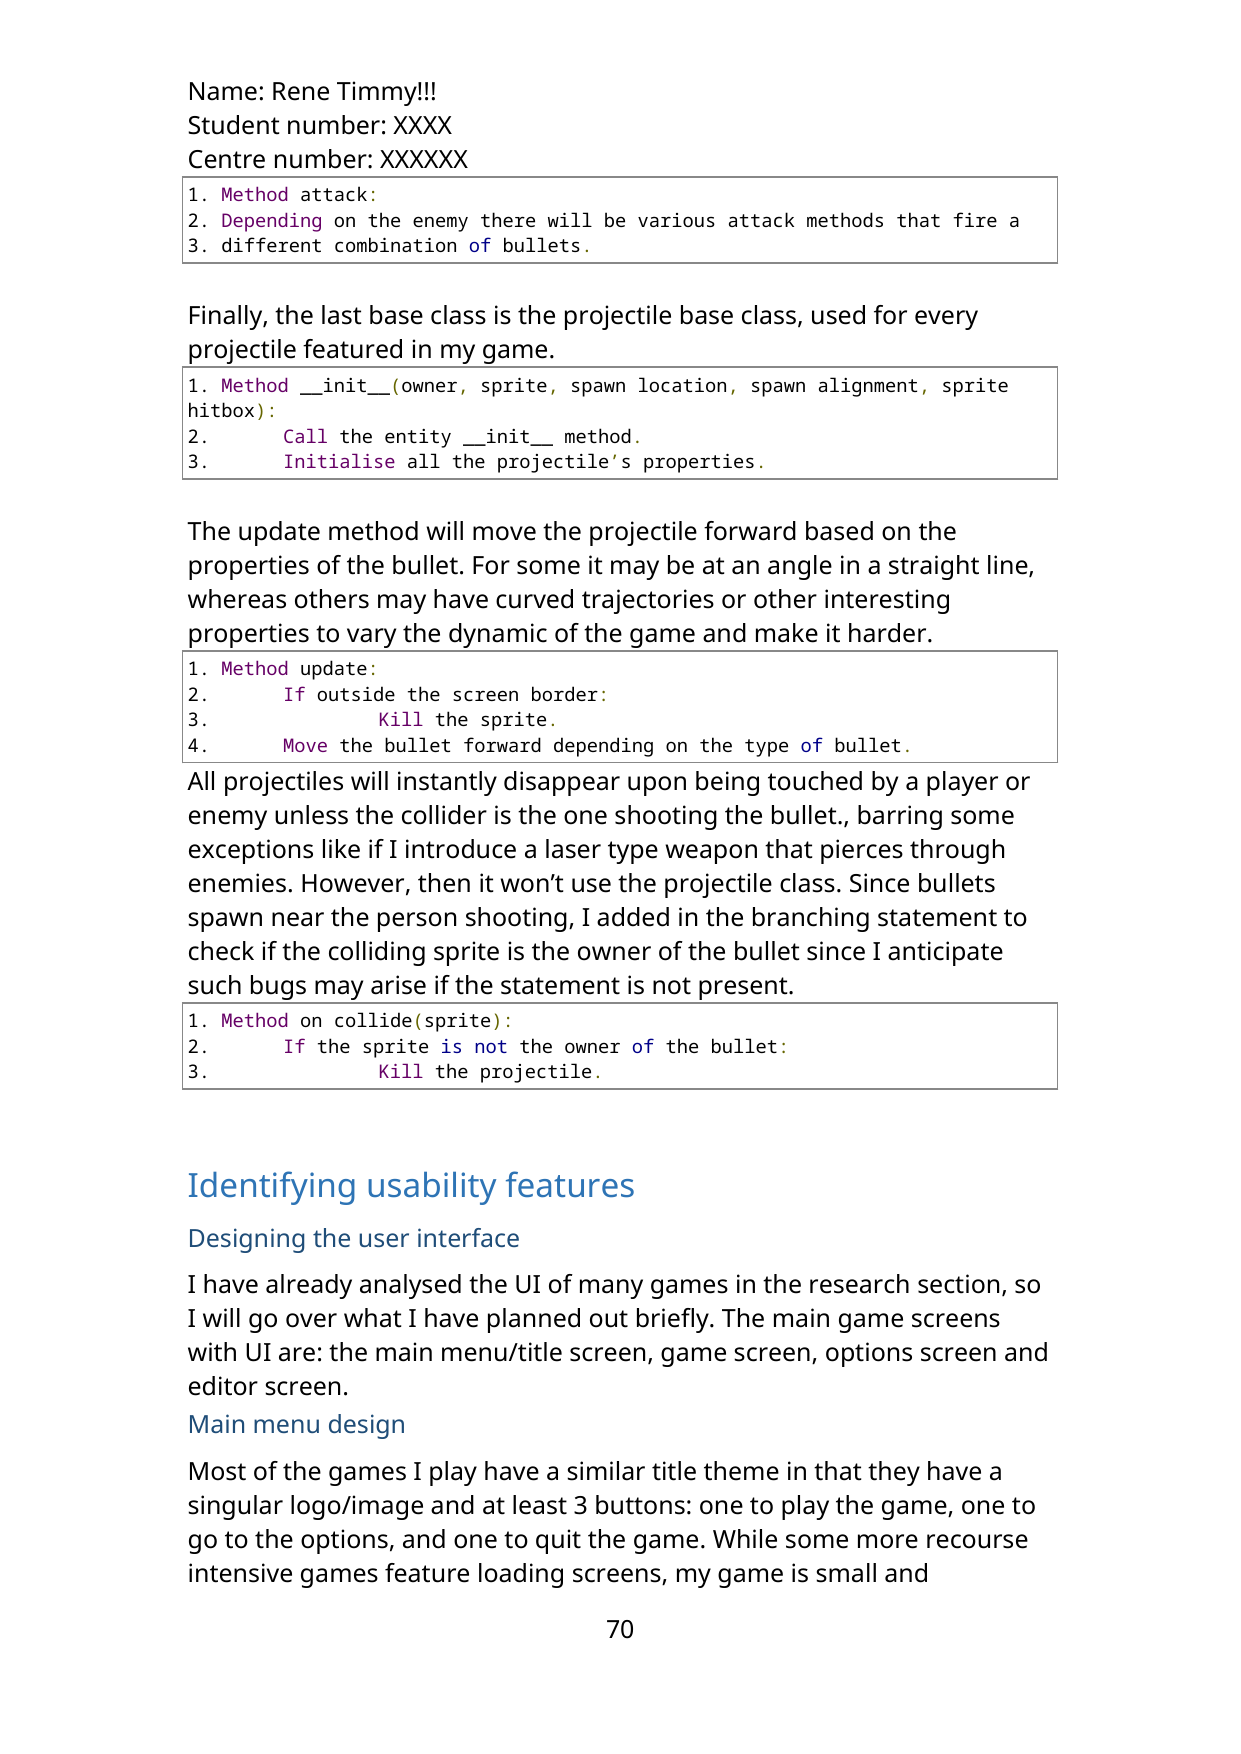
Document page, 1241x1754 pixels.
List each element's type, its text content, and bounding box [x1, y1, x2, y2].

text All projectiles will instantly disappear upon being touched by a player or enemy unless the collider is the one shooting the bullet., barring some exceptions like if I introduce a laser type weapon that pierces through enemies. However, then it won’t use the projectile class. Since bullets spawn near the person shooting, I added in the branching statement to check if the colliding sprite is the owner of the bullet since I anticipate such bugs may arise if the statement is not present. [187, 763, 1053, 1002]
subtitle Identifying usability features [187, 1162, 1053, 1208]
text 2. If outside the screen border: [187, 681, 1053, 707]
text 1. Method attack: [183, 178, 1057, 207]
text 1. Method on collide(sprite): [183, 1004, 1057, 1033]
text 3. Initialise all the projectile’s properties. [183, 443, 1057, 478]
subtitle Designing the user interface [187, 1220, 1053, 1254]
text 3. Kill the sprite. [187, 707, 1053, 727]
text 1. Method __init__(owner, sprite, spawn location, spawn alignment, sprite hitbox): [183, 368, 1057, 423]
text 2. If the sprite is not the owner of the bullet: [187, 1033, 1053, 1053]
text I have already analysed the UI of many games in the research section, so I will go over what I have planned out briefly. The main game screens with UI are: the main menu/title screen, game screen, options screen and editor screen. [187, 1267, 1053, 1403]
subtitle Main menu design [187, 1407, 1053, 1441]
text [187, 1454, 1053, 1590]
text 3. Kill the projectile. [183, 1053, 1057, 1088]
text 2. Call the entity __init__ method. [187, 423, 1053, 443]
text Finally, the last base class is the projectile base class, used for every projectile featured in my game. [187, 298, 1053, 366]
text The update method will move the projectile forward based on the properties of the bullet. For some it may be at an angle in a straight line, whereas others may have curved trajectories or other interesting properties to vary the dynamic of the game and make it harder. [187, 514, 1053, 650]
text 3. different combination of bullets. [183, 227, 1057, 262]
text 4. Move the bullet forward depending on the type of bullet. [183, 727, 1057, 762]
text 1. Method update: [183, 652, 1057, 681]
text 2. Depending on the enemy there will be various attack methods that fire a [187, 207, 1053, 227]
